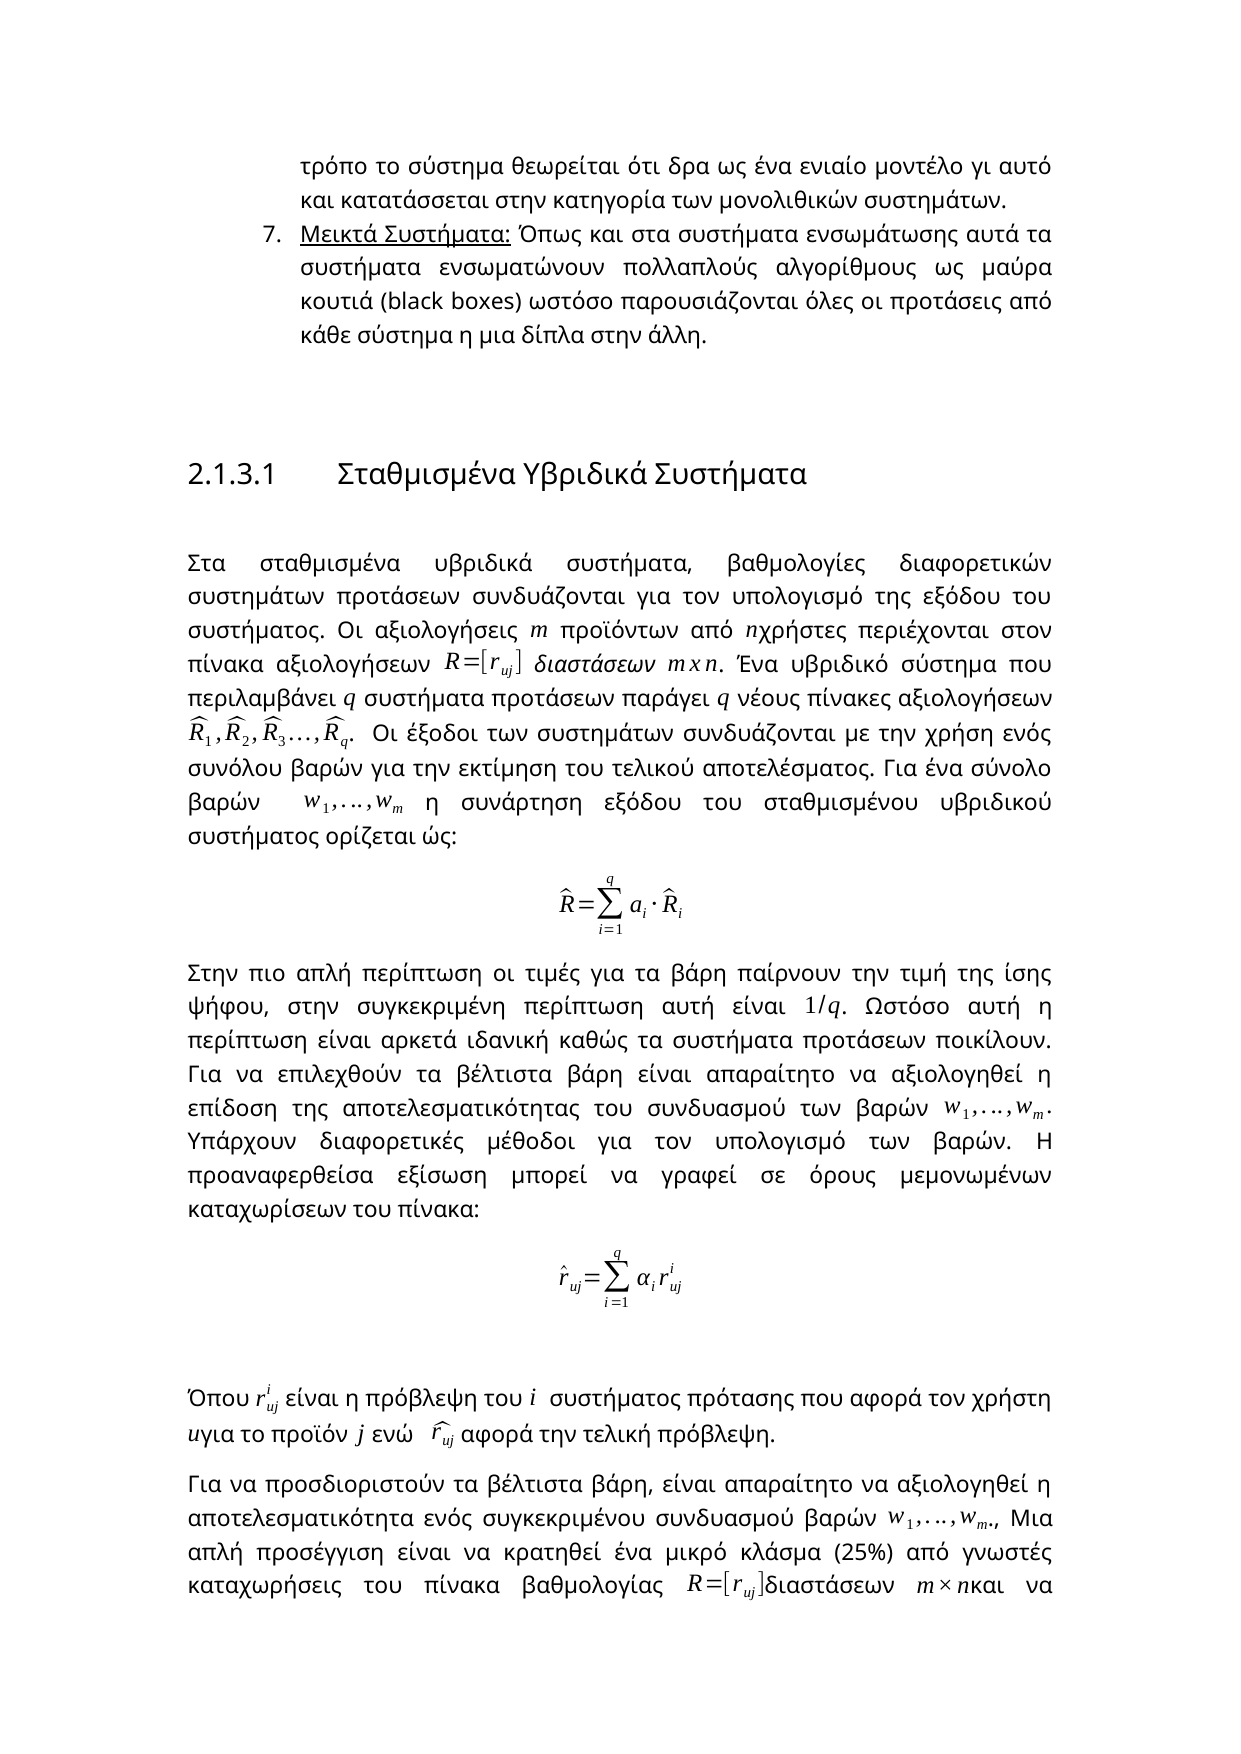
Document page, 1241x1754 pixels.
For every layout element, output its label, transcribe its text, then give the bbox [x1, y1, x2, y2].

text Στην πιο απλή περίπτωση οι τιμές για τα βάρη παίρνουν την τιμή της ίσης ψήφου, στην συγκεκριμένη περίπτωση αυτή είναι . Ωστόσο αυτή η περίπτωση είναι αρκετά ιδανική καθώς τα συστήματα προτάσεων ποικίλουν. Για να επιλεχθούν τα βέλτιστα βάρη είναι απαραίτητο να αξιολογηθεί η επίδοση της αποτελεσματικότητας του συνδυασμού των βαρών Υπάρχουν διαφορετικές μέθοδοι για τον υπολογισμό των βαρών. H προαναφερθείσα εξίσωση μπορεί να γραφεί σε όρους μεμονωμένων καταχωρίσεων του πίνακα: [187, 956, 1053, 1224]
subtitle Σταθμισμένα Υβριδικά Συστήματα [187, 453, 1053, 493]
list Μεικτά Συστήματα: Όπως και στα συστήματα ενσωμάτωσης αυτά τα συστήματα ενσωματώνουν πολλαπλούς αλγορίθμους ως μαύρα κουτιά (black boxes) ωστόσο παρουσιάζονται όλες οι προτάσεις από κάθε σύστημα η μια δίπλα στην άλλη. [262, 217, 1053, 350]
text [187, 1468, 1053, 1601]
text Στα σταθμισμένα υβριδικά συστήματα, βαθμολογίες διαφορετικών συστημάτων προτάσεων συνδυάζονται για τον υπολογισμό της εξόδου του συστήματος. Οι αξιολογήσεις προϊόντων από χρήστες περιέχονται στον πίνακα αξιολογήσεων διαστάσεων . Ένα υβριδικό σύστημα που περιλαμβάνει συστήματα προτάσεων παράγει νέους πίνακες αξιολογήσεων . Οι έξοδοι των συστημάτων συνδυάζονται με την χρήση ενός συνόλου βαρών για την εκτίμηση του τελικού αποτελέσματος. Για ένα σύνολο βαρών η συνάρτηση εξόδου του σταθμισμένου υβριδικού συστήματος ορίζεται ώς: [187, 547, 1053, 851]
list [262, 150, 1053, 215]
text Όπου είναι η πρόβλεψη του συστήματος πρότασης που αφορά τον χρήστη για το προϊόν ενώ αφορά την τελική πρόβλεψη. [187, 1380, 1053, 1449]
